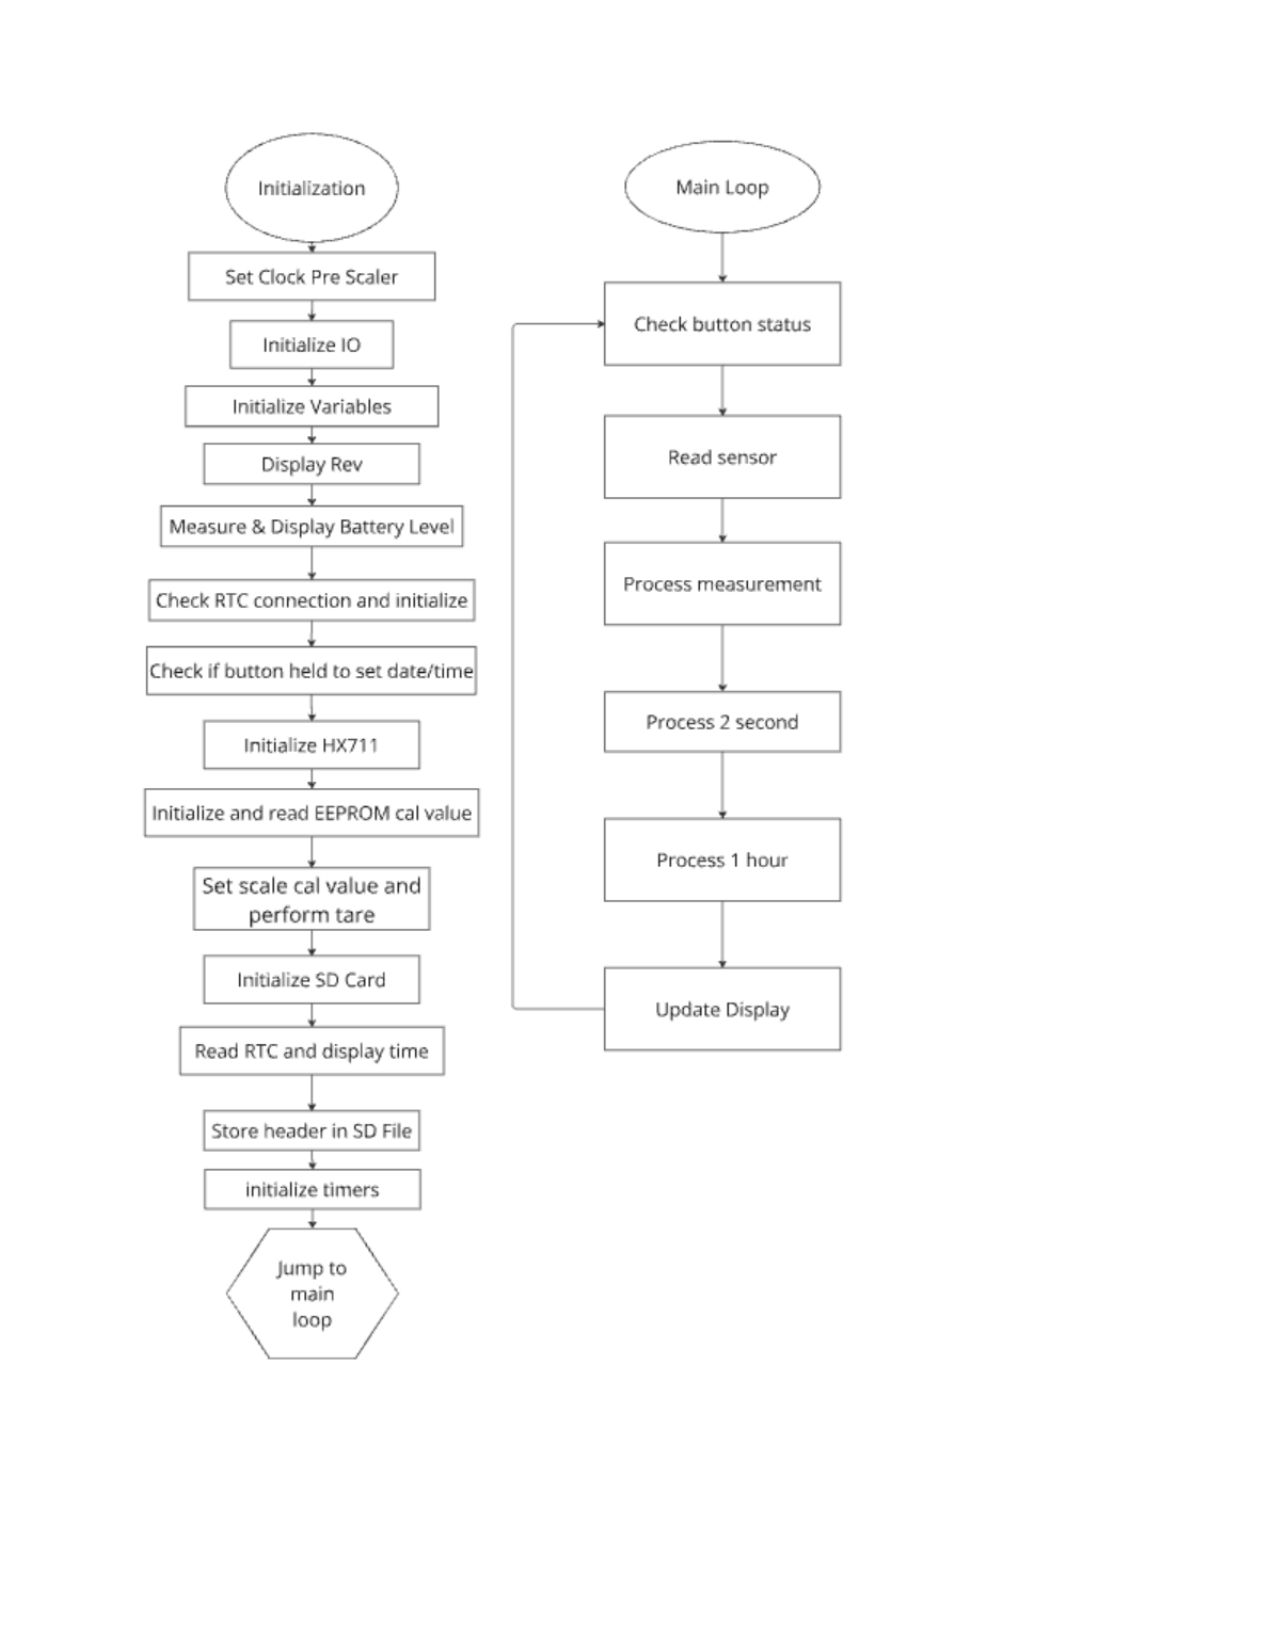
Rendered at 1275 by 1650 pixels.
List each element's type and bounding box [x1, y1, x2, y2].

picture [112, 112, 890, 1364]
